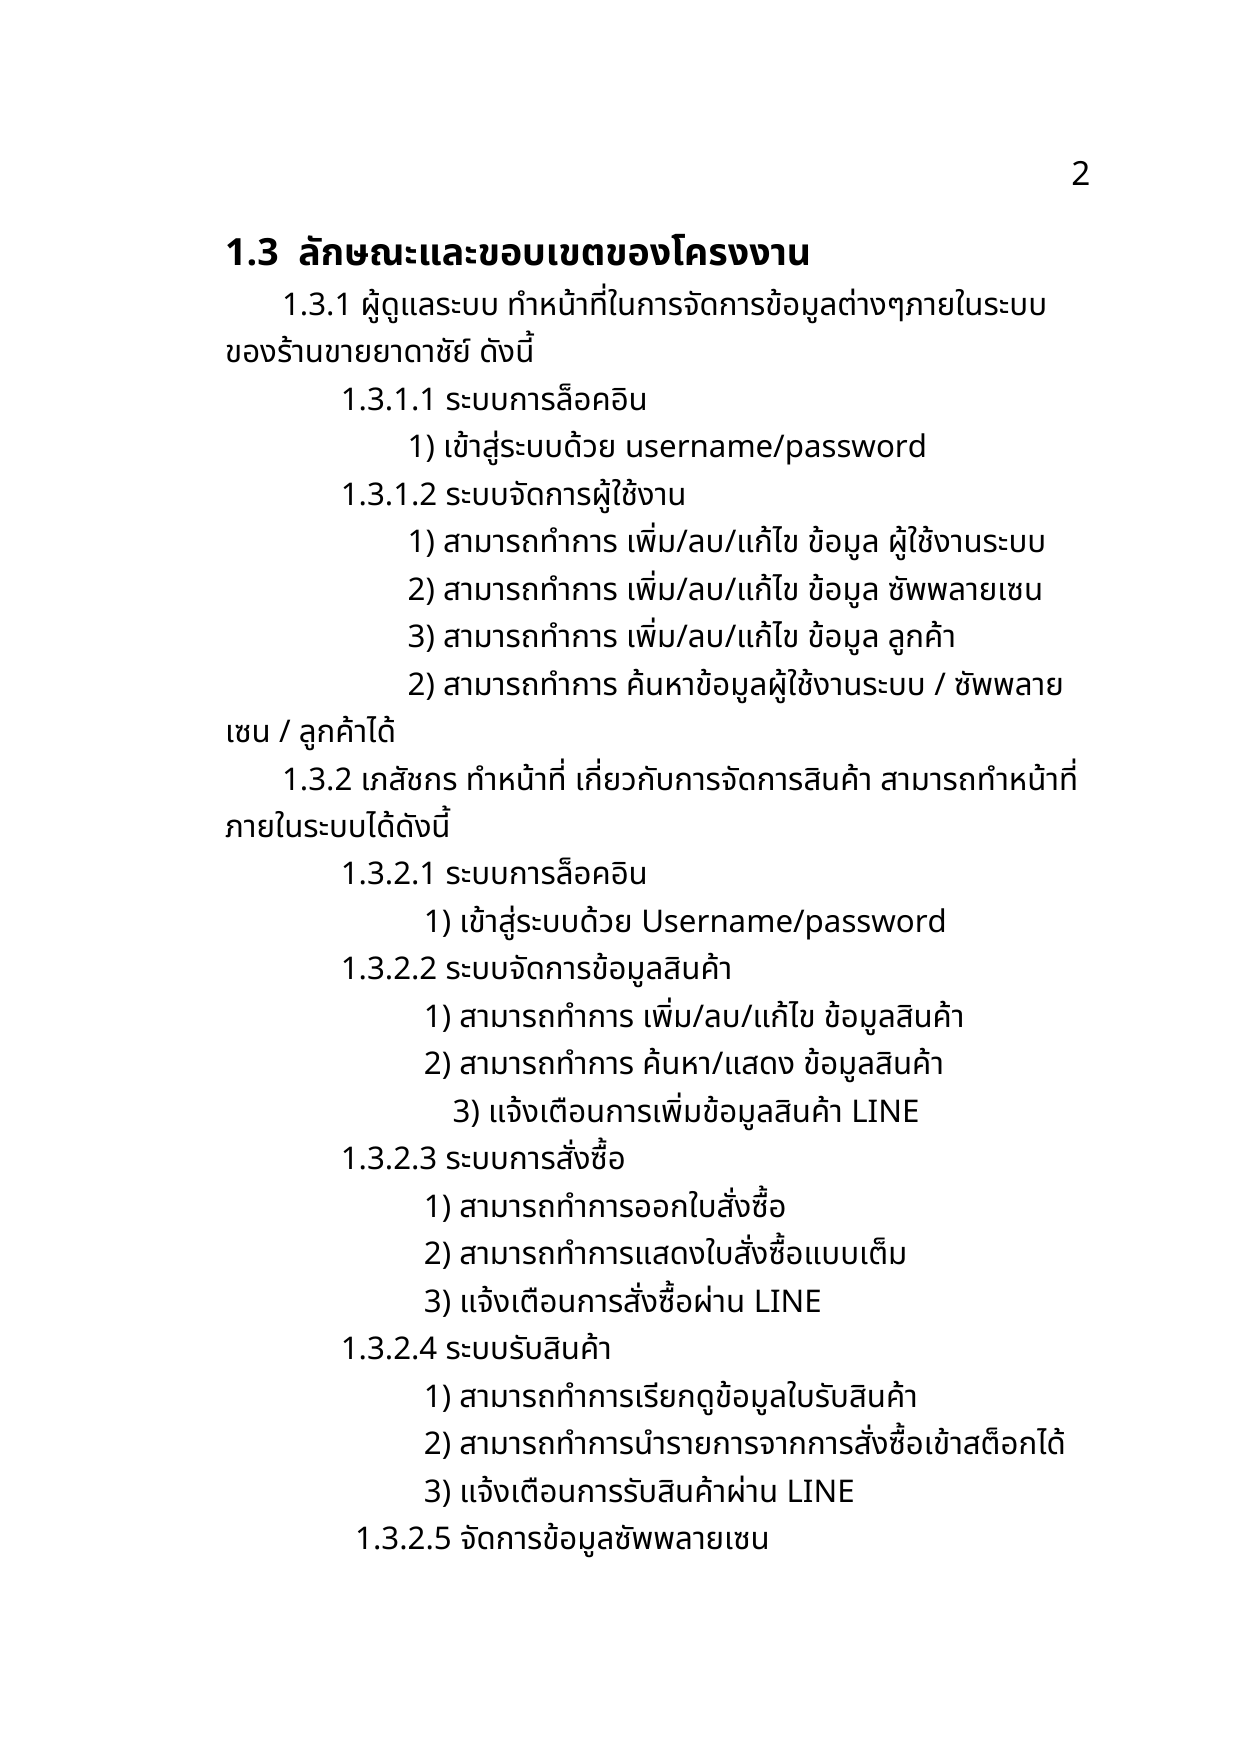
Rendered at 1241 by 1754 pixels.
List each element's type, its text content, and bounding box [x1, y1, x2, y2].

text 1) สามารถทำการออกใบสั่งซื้อ [300, 1184, 1090, 1231]
text 1) สามารถทำการ เพิ่ม/ลบ/แก้ไข ข้อมูล ผู้ใช้งานระบบ [225, 519, 1090, 567]
text 2) สามารถทำการ ค้นหา/แสดง ข้อมูลสินค้า [300, 1041, 1090, 1089]
text 1) สามารถทำการ เพิ่ม/ลบ/แก้ไข ข้อมูลสินค้า [225, 994, 1090, 1041]
text 1.3.2.1 ระบบการล็อคอิน [225, 851, 1090, 899]
text 3) แจ้งเตือนการสั่งซื้อผ่าน LINE [375, 1279, 1090, 1326]
text 1.3.1.1 ระบบการล็อคอิน [225, 377, 1090, 424]
text 1.3.1 ผู้ดูแลระบบ ทำหน้าที่ในการจัดการข้อมูลต่างๆภายในระบบของร้านขายยาดาชัย์ ดังนี้ [225, 282, 1090, 377]
text 1.3.2.5 จัดการข้อมูลซัพพลายเซน [225, 1516, 1090, 1564]
text 1.3.2.2 ระบบจัดการข้อมูลสินค้า [225, 946, 1090, 994]
text 1) เข้าสู่ระบบด้วย Username/password [225, 899, 1090, 946]
text 1) สามารถทำการเรียกดูข้อมูลใบรับสินค้า [225, 1374, 1090, 1421]
text 1) เข้าสู่ระบบด้วย username/password [225, 424, 1090, 472]
text 2) สามารถทำการนำรายการจากการสั่งซื้อเข้าสต็อกได้ [225, 1421, 1090, 1469]
text 1.3.2.3 ระบบการสั่งซื้อ [300, 1136, 1090, 1184]
text 3) สามารถทำการ เพิ่ม/ลบ/แก้ไข ข้อมูล ลูกค้า [300, 614, 1090, 662]
text 1.3.1.2 ระบบจัดการผู้ใช้งาน [225, 472, 1090, 519]
text 2) สามารถทำการ เพิ่ม/ลบ/แก้ไข ข้อมูล ซัพพลายเซน [225, 567, 1090, 614]
text 2) สามารถทำการแสดงใบสั่งซื้อแบบเต็ม [375, 1231, 1090, 1279]
text 3) แจ้งเตือนการรับสินค้าผ่าน LINE [225, 1469, 1090, 1516]
text 1.3.2.4 ระบบรับสินค้า [225, 1326, 1090, 1374]
text 2) สามารถทำการ ค้นหาข้อมูลผู้ใช้งานระบบ / ซัพพลายเซน / ลูกค้าได้ [225, 662, 1090, 757]
text 1.3 ลักษณะและขอบเขตของโครงงาน [225, 225, 1090, 282]
text 1.3.2 เภสัชกร ทำหน้าที่ เกี่ยวกับการจัดการสินค้า สามารถทำหน้าที่ภายในระบบได้ดังนี้ [225, 757, 1090, 851]
text 3) แจ้งเตือนการเพิ่มข้อมูลสินค้า LINE [225, 1089, 1090, 1136]
